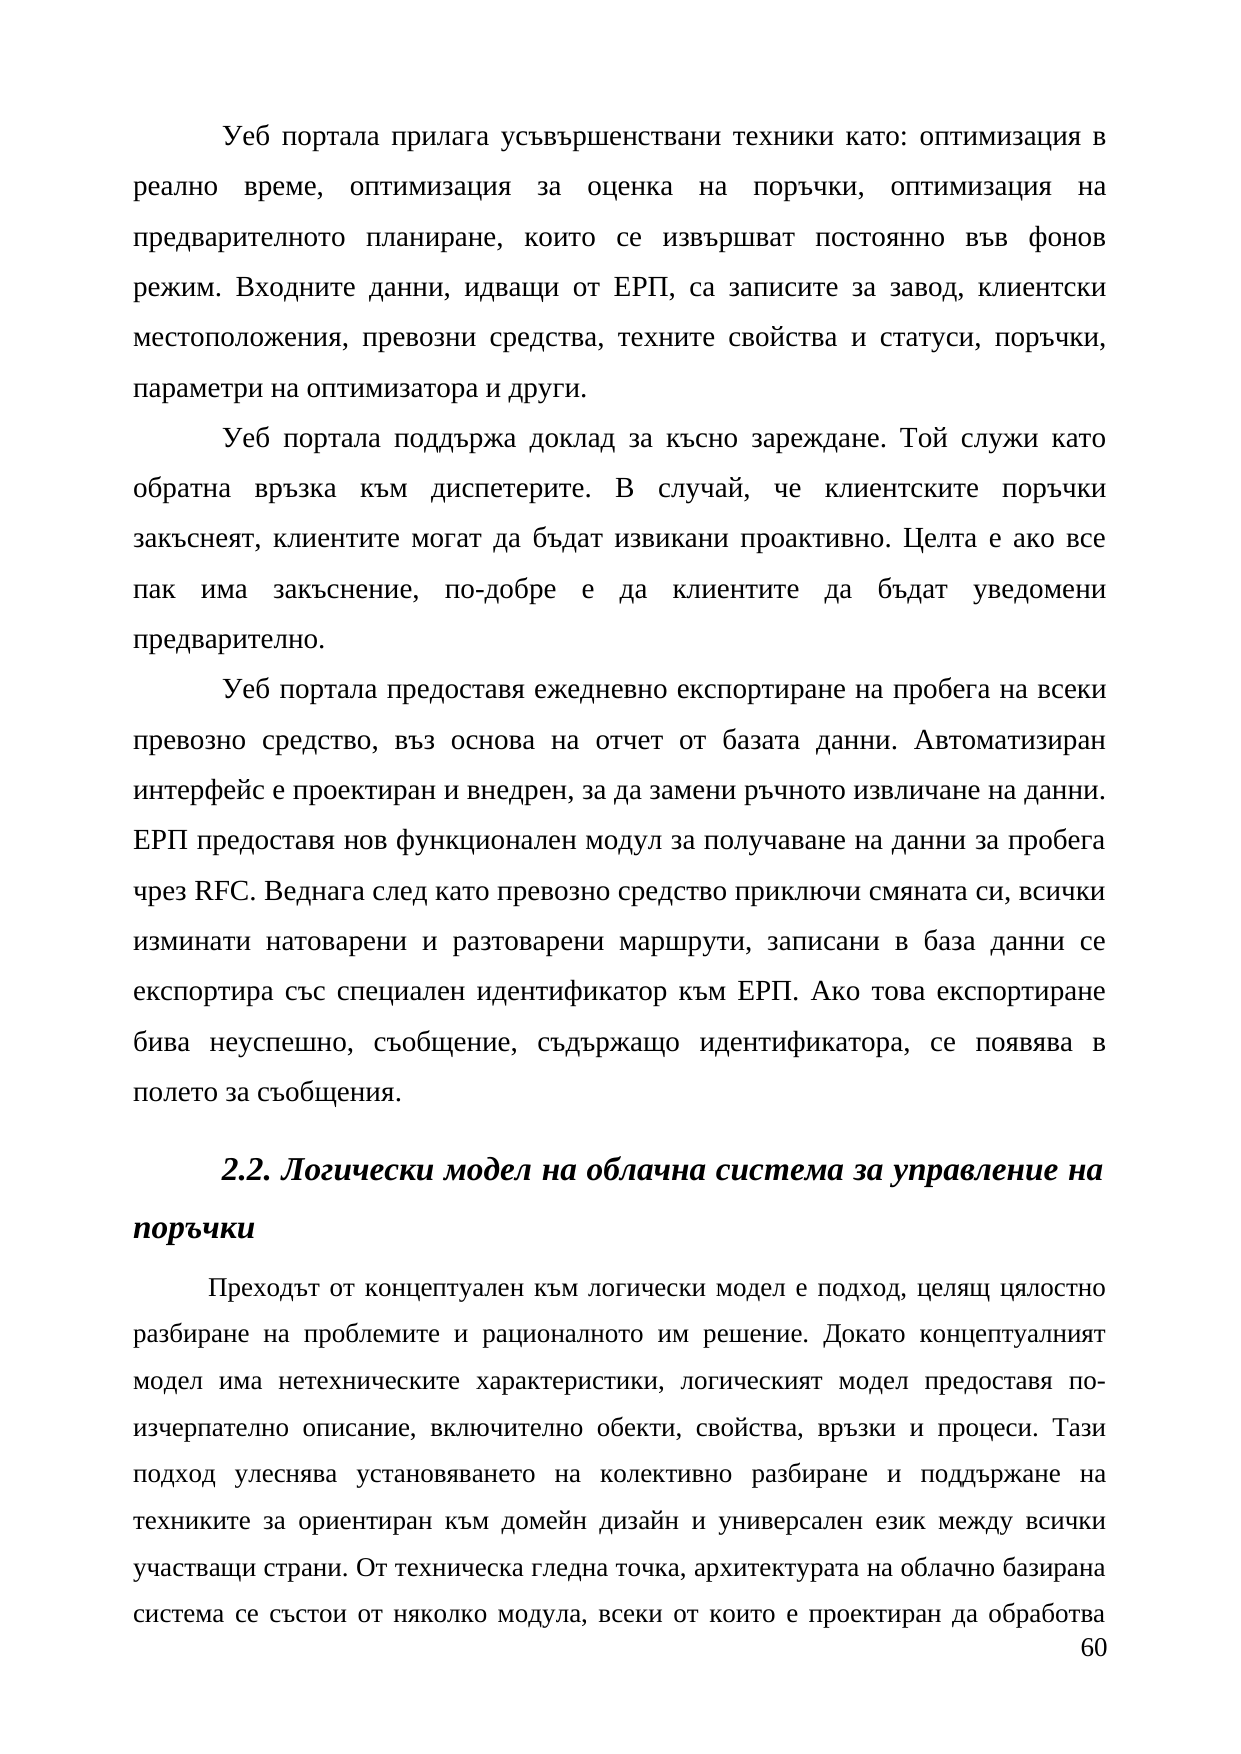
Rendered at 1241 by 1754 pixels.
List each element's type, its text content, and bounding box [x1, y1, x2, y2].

text Уеб портала предоставя ежедневно експортиране на пробега на всеки превозно средство, въз основа на отчет от базата данни. Автоматизиран интерфейс е проектиран и внедрен, за да замени ръчното извличане на данни. ЕРП предоставя нов функционален модул за получаване на данни за пробега чрез RFC. Веднага след като превозно средство приключи смяната си, всички изминати натоварени и разтоварени маршрути, записани в база данни се експортира със специален идентификатор към ЕРП. Ако това експортиране бива неуспешно, съобщение, съдържащо идентификатора, се появява в полето за съобщения. [133, 672, 1107, 1108]
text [133, 1271, 1107, 1628]
text Уеб портала поддържа доклад за късно зареждане. Той служи като обратна връзка към диспетерите. В случай, че клиентските поръчки закъснеят, клиентите могат да бъдат извикани проактивно. Целта е ако все пак има закъснение, по-добре е да клиентите да бъдат уведомени предварително. [133, 420, 1107, 655]
text Уеб портала прилага усъвършенствани техники като: оптимизация в реално време, оптимизация за оценка на поръчки, оптимизация на предварителното планиране, които се извършват постоянно във фонов режим. Входните данни, идващи от ЕРП, са записите за завод, клиентски местоположения, превозни средства, техните свойства и статуси, поръчки, параметри на оптимизатора и други. [133, 118, 1107, 403]
subtitle 2.2. Логически модел на облачна система за управление на поръчки [133, 1149, 1107, 1245]
